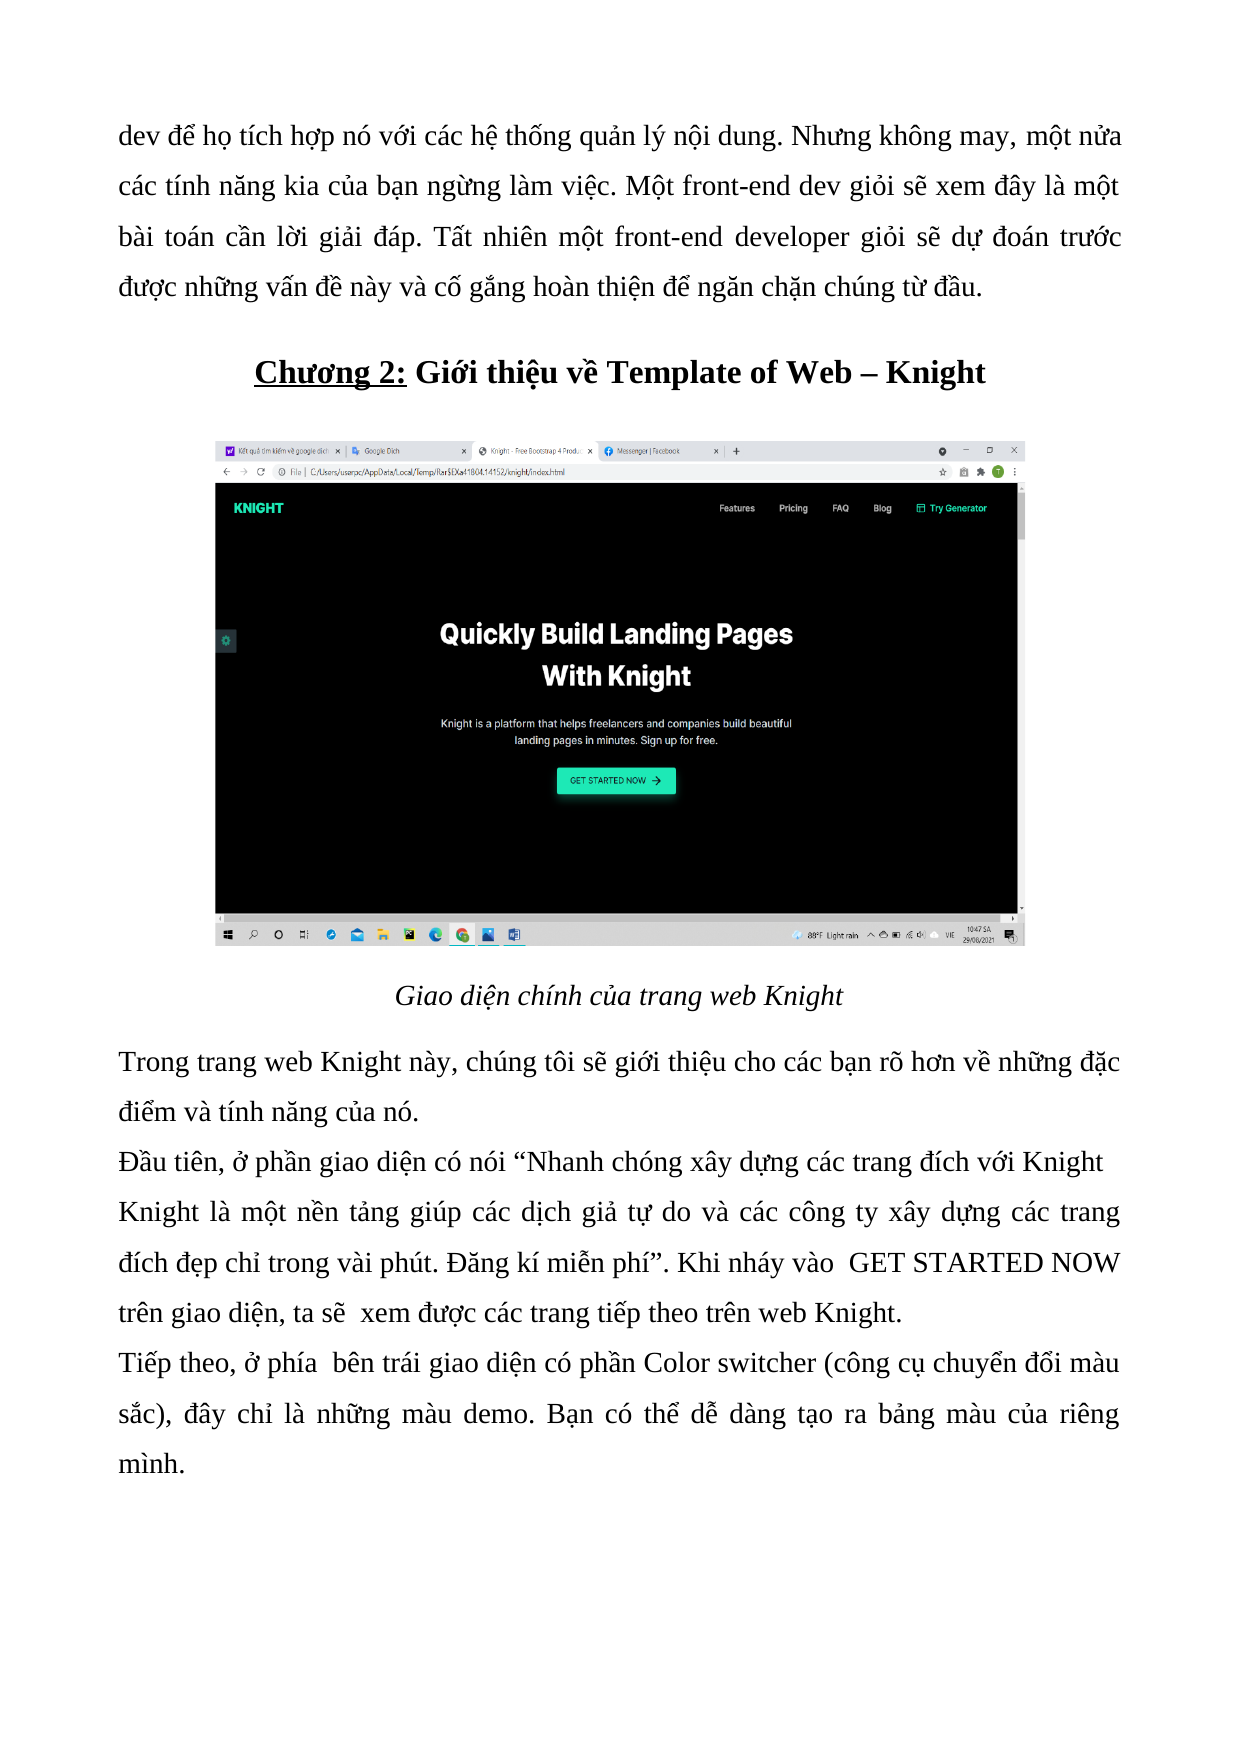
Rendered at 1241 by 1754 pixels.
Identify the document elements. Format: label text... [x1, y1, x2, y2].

text Chương 2: Giới thiệu về Template of Web – Knight [118, 352, 1122, 390]
text Trong trang web Knight này, chúng tôi sẽ giới thiệu cho các bạn rõ hơn về những đặc điểm và tính năng của nó. [118, 1044, 1122, 1127]
picture [215, 441, 1025, 946]
text Tiếp theo, ở phía bên trái giao diện có phần Color switcher (công cụ chuyển đổi màu sắc), đây chỉ là những màu demo. Bạn có thể dễ dàng tạo ra bảng màu của riêng mình. [118, 1346, 1122, 1480]
text Đầu tiên, ở phần giao diện có nói “Nhanh chóng xây dựng các trang đích với Knight [118, 1144, 1122, 1178]
text Giao diện chính của trang web Knight [118, 978, 1122, 1011]
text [118, 118, 1122, 303]
text Knight là một nền tảng giúp các dịch giả tự do và các công ty xây dựng các trang đích đẹp chỉ trong vài phút. Đăng kí miễn phí”. Khi nháy vào GET STARTED NOW trên giao diện, ta sẽ xem được các trang tiếp theo trên web Knight. [118, 1194, 1122, 1329]
